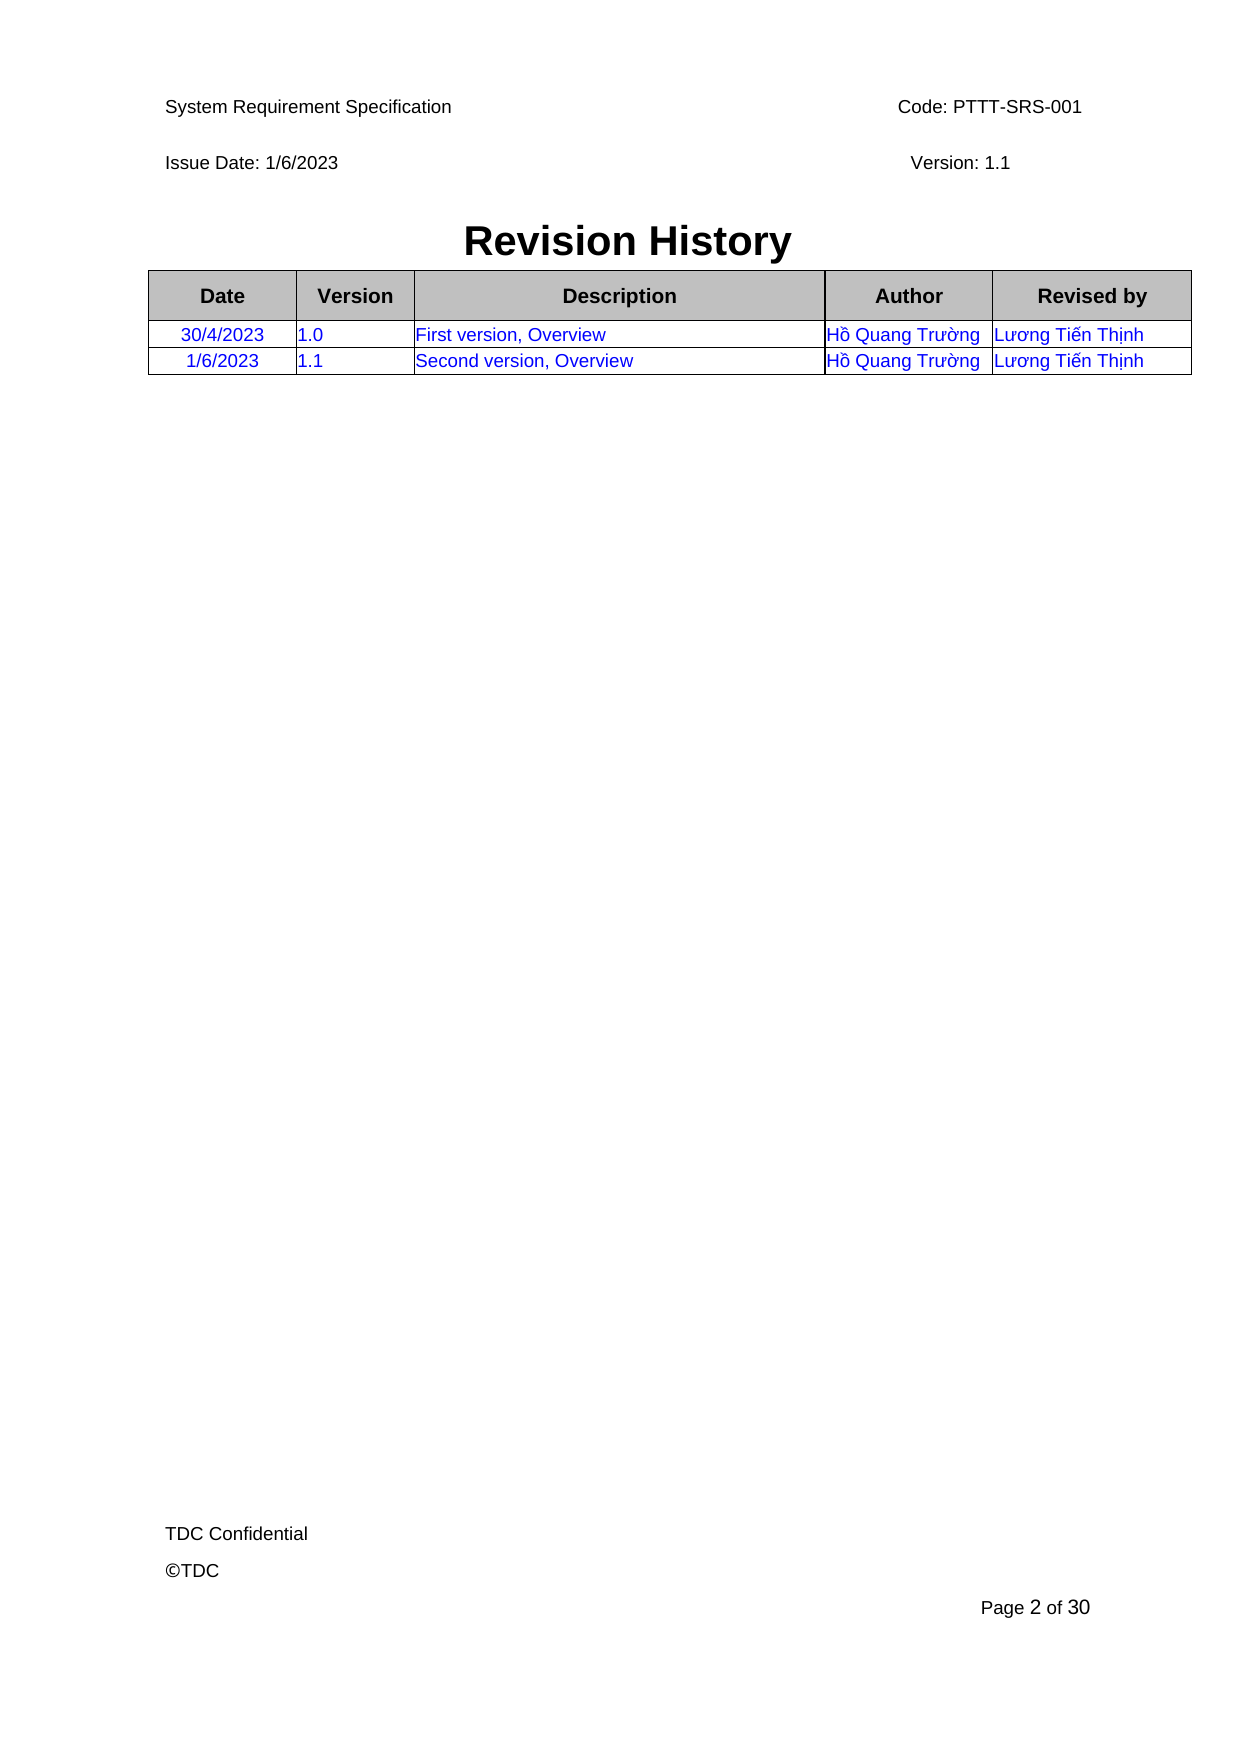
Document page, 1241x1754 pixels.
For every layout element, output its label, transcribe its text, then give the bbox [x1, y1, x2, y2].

table_header Version [297, 271, 414, 320]
table_cell Hồ Quang Trường [826, 321, 992, 347]
text Revision History [165, 216, 1090, 264]
table_cell 1.1 [297, 348, 414, 374]
table_header Author [826, 271, 992, 320]
table_cell Lương Tiến Thịnh [993, 348, 1191, 374]
table_cell Lương Tiến Thịnh [993, 321, 1191, 347]
table_cell 1/6/2023 [149, 348, 296, 374]
table_header Revised by [993, 271, 1191, 320]
table_cell Second version, Overview [415, 348, 824, 374]
table_cell 1.0 [297, 321, 414, 347]
table_header Date [149, 271, 296, 320]
table_header Description [415, 271, 824, 320]
table_cell First version, Overview [415, 321, 824, 347]
table_cell Hồ Quang Trường [826, 348, 992, 374]
table_cell 30/4/2023 [149, 321, 296, 347]
